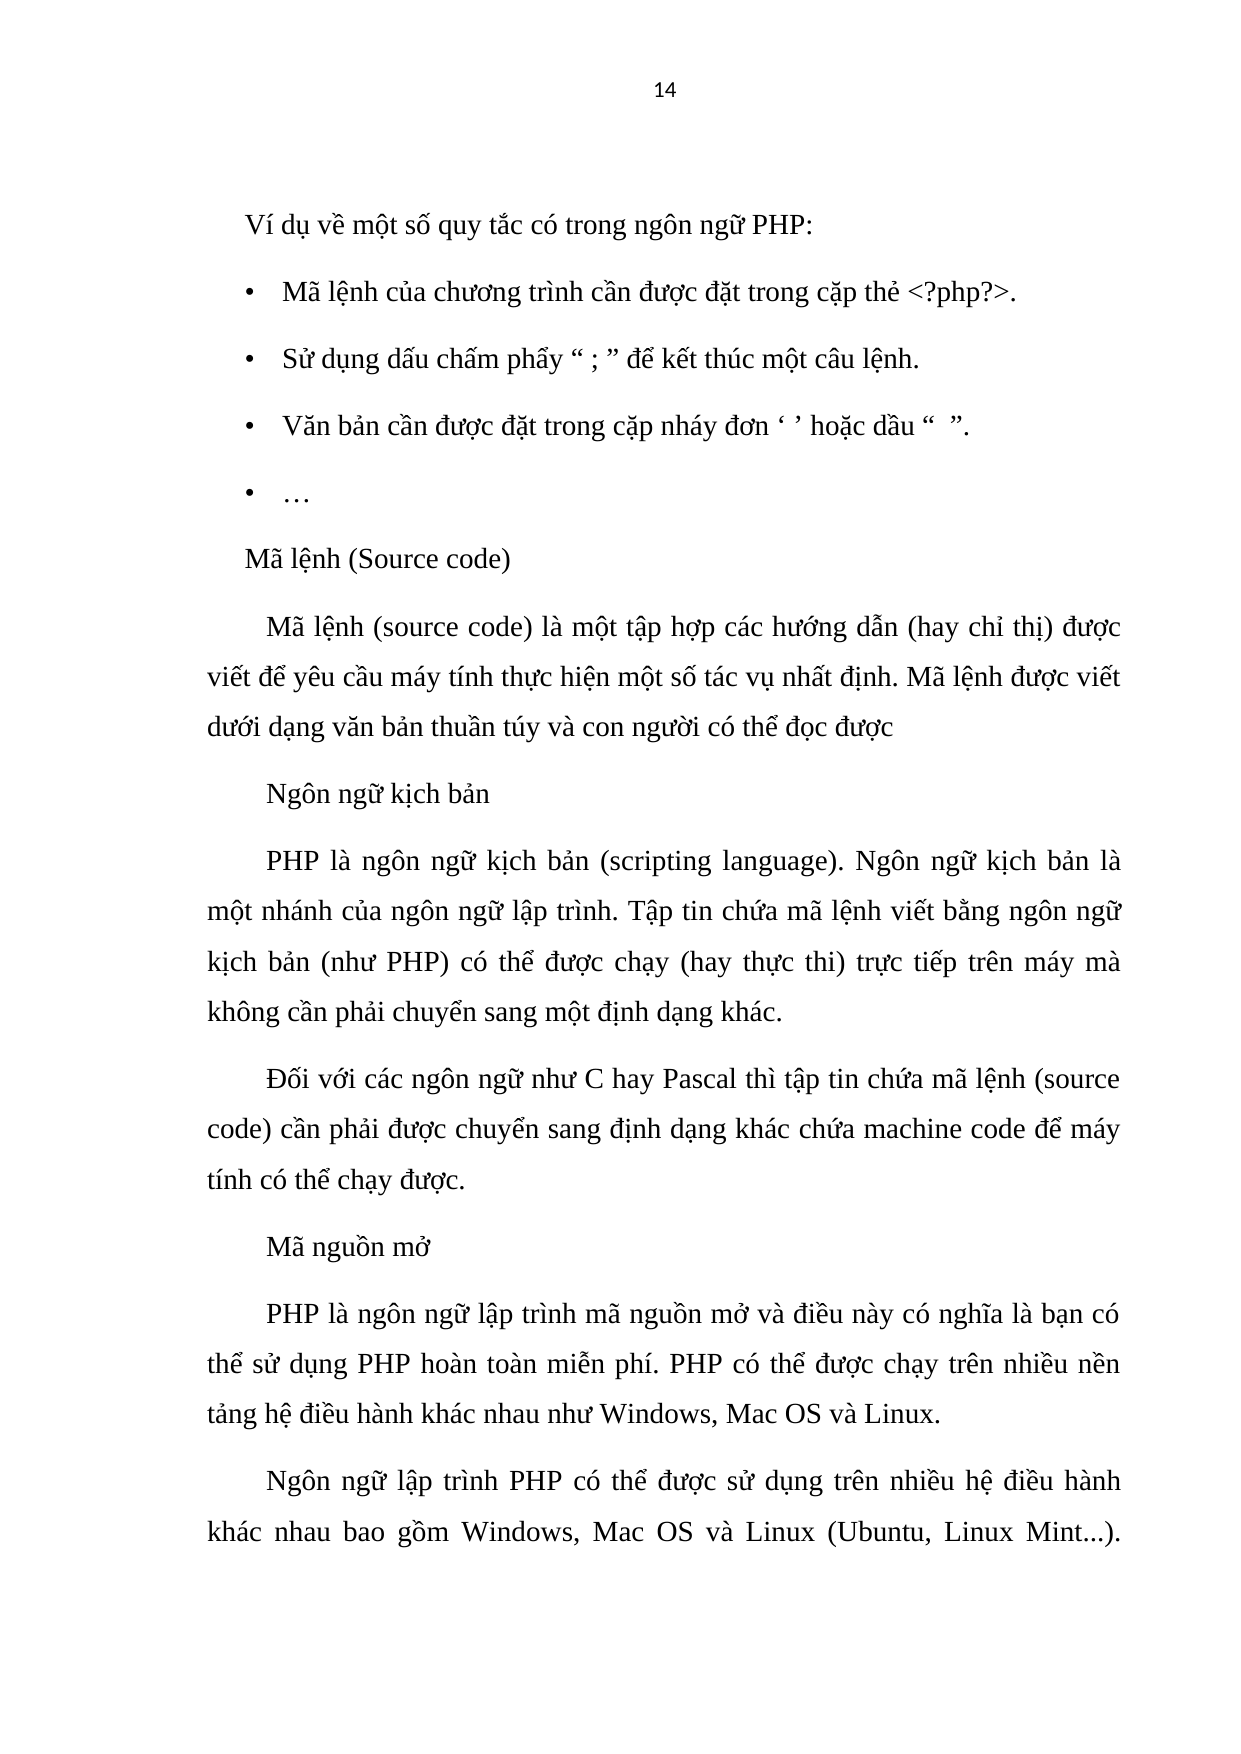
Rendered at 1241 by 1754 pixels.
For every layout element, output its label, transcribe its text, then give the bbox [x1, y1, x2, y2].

text Ví dụ về một số quy tắc có trong ngôn ngữ PHP: [207, 207, 1122, 240]
text Mã lệnh (source code) là một tập hợp các hướng dẫn (hay chỉ thị) được viết để yêu cầu máy tính thực hiện một số tác vụ nhất định. Mã lệnh được viết dưới dạng văn bản thuần túy và con người có thể đọc được [207, 609, 1122, 743]
text • Mã lệnh của chương trình cần được đặt trong cặp thẻ <?php?>. [207, 274, 1122, 307]
text • … [207, 475, 1122, 508]
text Ngôn ngữ kịch bản [207, 776, 1122, 810]
text Mã lệnh (Source code) [207, 542, 1122, 575]
text • Văn bản cần được đặt trong cặp nháy đơn ‘ ’ hoặc dầu “ ”. [207, 408, 1122, 441]
text Đối với các ngôn ngữ như C hay Pascal thì tập tin chứa mã lệnh (source code) cần phải được chuyển sang định dạng khác chứa machine code để máy tính có thể chạy được. [207, 1061, 1122, 1195]
text • Sử dụng dấu chấm phẩy “ ; ” để kết thúc một câu lệnh. [207, 341, 1122, 374]
text PHP là ngôn ngữ lập trình mã nguồn mở và điều này có nghĩa là bạn có thể sử dụng PHP hoàn toàn miễn phí. PHP có thể được chạy trên nhiều nền tảng hệ điều hành khác nhau như Windows, Mac OS và Linux. [207, 1296, 1122, 1430]
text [207, 1463, 1122, 1547]
text PHP là ngôn ngữ kịch bản (scripting language). Ngôn ngữ kịch bản là một nhánh của ngôn ngữ lập trình. Tập tin chứa mã lệnh viết bằng ngôn ngữ kịch bản (như PHP) có thể được chạy (hay thực thi) trực tiếp trên máy mà không cần phải chuyển sang một định dạng khác. [207, 843, 1122, 1028]
text Mã nguồn mở [207, 1229, 1122, 1262]
